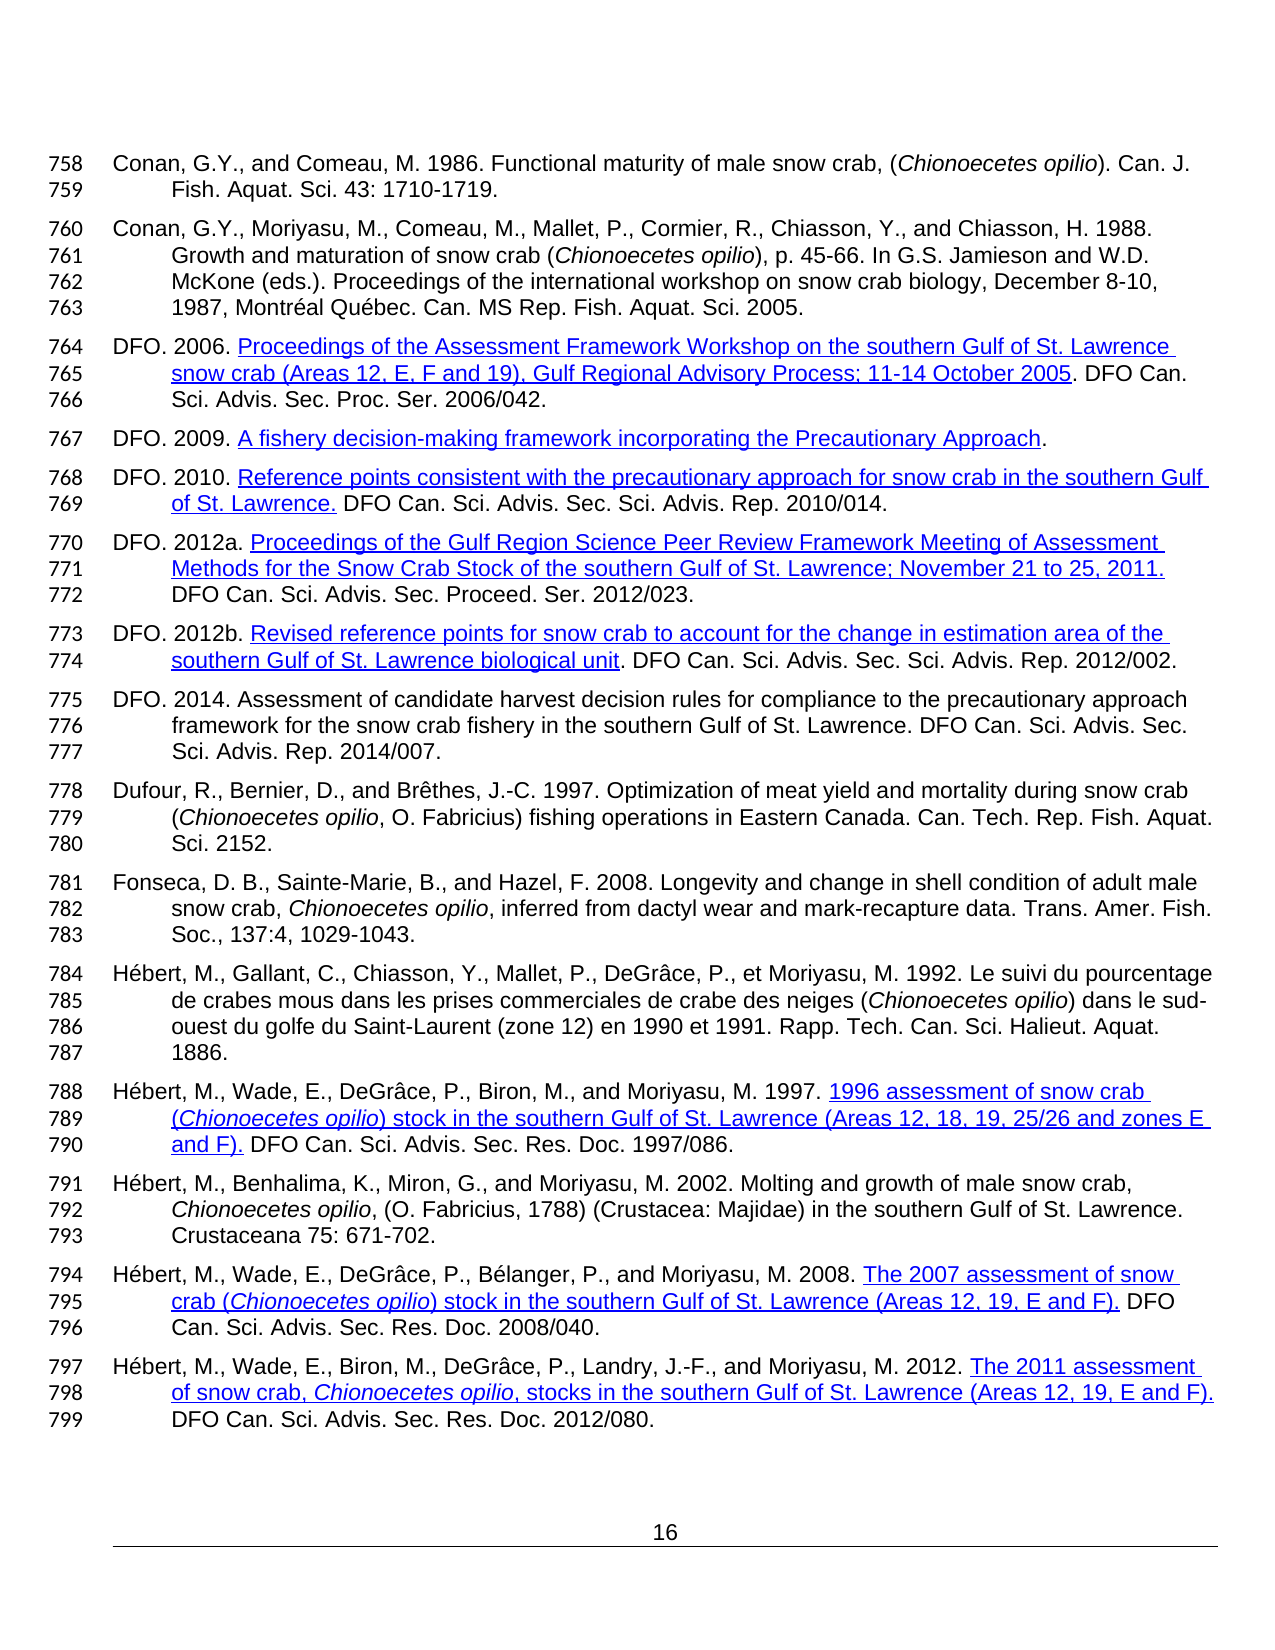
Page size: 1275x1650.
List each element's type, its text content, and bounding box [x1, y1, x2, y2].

text Hébert, M., Wade, E., DeGrâce, P., Biron, M., and Moriyasu, M. 1997. 1996 assessment of snow crab (Chionoecetes opilio) stock in the southern Gulf of St. Lawrence (Areas 12, 18, 19, 25/26 and zones E and F). DFO Can. Sci. Advis. Sec. Res. Doc. 1997/086. [112, 1078, 1218, 1157]
text DFO. 2006. Proceedings of the Assessment Framework Workshop on the southern Gulf of St. Lawrence snow crab (Areas 12, E, F and 19), Gulf Regional Advisory Process; 11-14 October 2005. DFO Can. Sci. Advis. Sec. Proc. Ser. 2006/042. [112, 333, 1218, 412]
text Conan, G.Y., and Comeau, M. 1986. Functional maturity of male snow crab, (Chionoecetes opilio). Can. J. Fish. Aquat. Sci. 43: 1710-1719. [112, 150, 1218, 203]
text Conan, G.Y., Moriyasu, M., Comeau, M., Mallet, P., Cormier, R., Chiasson, Y., and Chiasson, H. 1988. Growth and maturation of snow crab (Chionoecetes opilio), p. 45-66. In G.S. Jamieson and W.D. McKone (eds.). Proceedings of the international workshop on snow crab biology, December 8-10, 1987, Montréal Québec. Can. MS Rep. Fish. Aquat. Sci. 2005. [112, 215, 1218, 321]
text DFO. 2010. Reference points consistent with the precautionary approach for snow crab in the southern Gulf of St. Lawrence. DFO Can. Sci. Advis. Sec. Sci. Advis. Rep. 2010/014. [112, 463, 1218, 516]
text DFO. 2014. Assessment of candidate harvest decision rules for compliance to the precautionary approach framework for the snow crab fishery in the southern Gulf of St. Lawrence. DFO Can. Sci. Advis. Sec. Sci. Advis. Rep. 2014/007. [112, 686, 1218, 764]
text DFO. 2009. A fishery decision-making framework incorporating the Precautionary Approach. [112, 425, 1218, 451]
text Hébert, M., Gallant, C., Chiasson, Y., Mallet, P., DeGrâce, P., et Moriyasu, M. 1992. Le suivi du pourcentage de crabes mous dans les prises commerciales de crabe des neiges (Chionoecetes opilio) dans le sud-ouest du golfe du Saint-Laurent (zone 12) en 1990 et 1991. Rapp. Tech. Can. Sci. Halieut. Aquat. 1886. [112, 960, 1218, 1066]
text DFO. 2012b. Revised reference points for snow crab to account for the change in estimation area of the southern Gulf of St. Lawrence biological unit. DFO Can. Sci. Advis. Sec. Sci. Advis. Rep. 2012/002. [112, 620, 1218, 673]
text Fonseca, D. B., Sainte-Marie, B., and Hazel, F. 2008. Longevity and change in shell condition of adult male snow crab, Chionoecetes opilio, inferred from dactyl wear and mark-recapture data. Trans. Amer. Fish. Soc., 137:4, 1029-1043. [112, 869, 1218, 948]
text Dufour, R., Bernier, D., and Brêthes, J.-C. 1997. Optimization of meat yield and mortality during snow crab (Chionoecetes opilio, O. Fabricius) fishing operations in Eastern Canada. Can. Tech. Rep. Fish. Aquat. Sci. 2152. [112, 777, 1218, 856]
text Hébert, M., Benhalima, K., Miron, G., and Moriyasu, M. 2002. Molting and growth of male snow crab, Chionoecetes opilio, (O. Fabricius, 1788) (Crustacea: Majidae) in the southern Gulf of St. Lawrence. Crustaceana 75: 671-702. [112, 1170, 1218, 1249]
text Hébert, M., Wade, E., DeGrâce, P., Bélanger, P., and Moriyasu, M. 2008. The 2007 assessment of snow crab (Chionoecetes opilio) stock in the southern Gulf of St. Lawrence (Areas 12, 19, E and F). DFO Can. Sci. Advis. Sec. Res. Doc. 2008/040. [112, 1261, 1218, 1340]
text DFO. 2012a. Proceedings of the Gulf Region Science Peer Review Framework Meeting of Assessment Methods for the Snow Crab Stock of the southern Gulf of St. Lawrence; November 21 to 25, 2011. DFO Can. Sci. Advis. Sec. Proceed. Ser. 2012/023. [112, 529, 1218, 608]
text Hébert, M., Wade, E., Biron, M., DeGrâce, P., Landry, J.-F., and Moriyasu, M. 2012. The 2011 assessment of snow crab, Chionoecetes opilio, stocks in the southern Gulf of St. Lawrence (Areas 12, 19, E and F). DFO Can. Sci. Advis. Sec. Res. Doc. 2012/080. [112, 1353, 1218, 1432]
